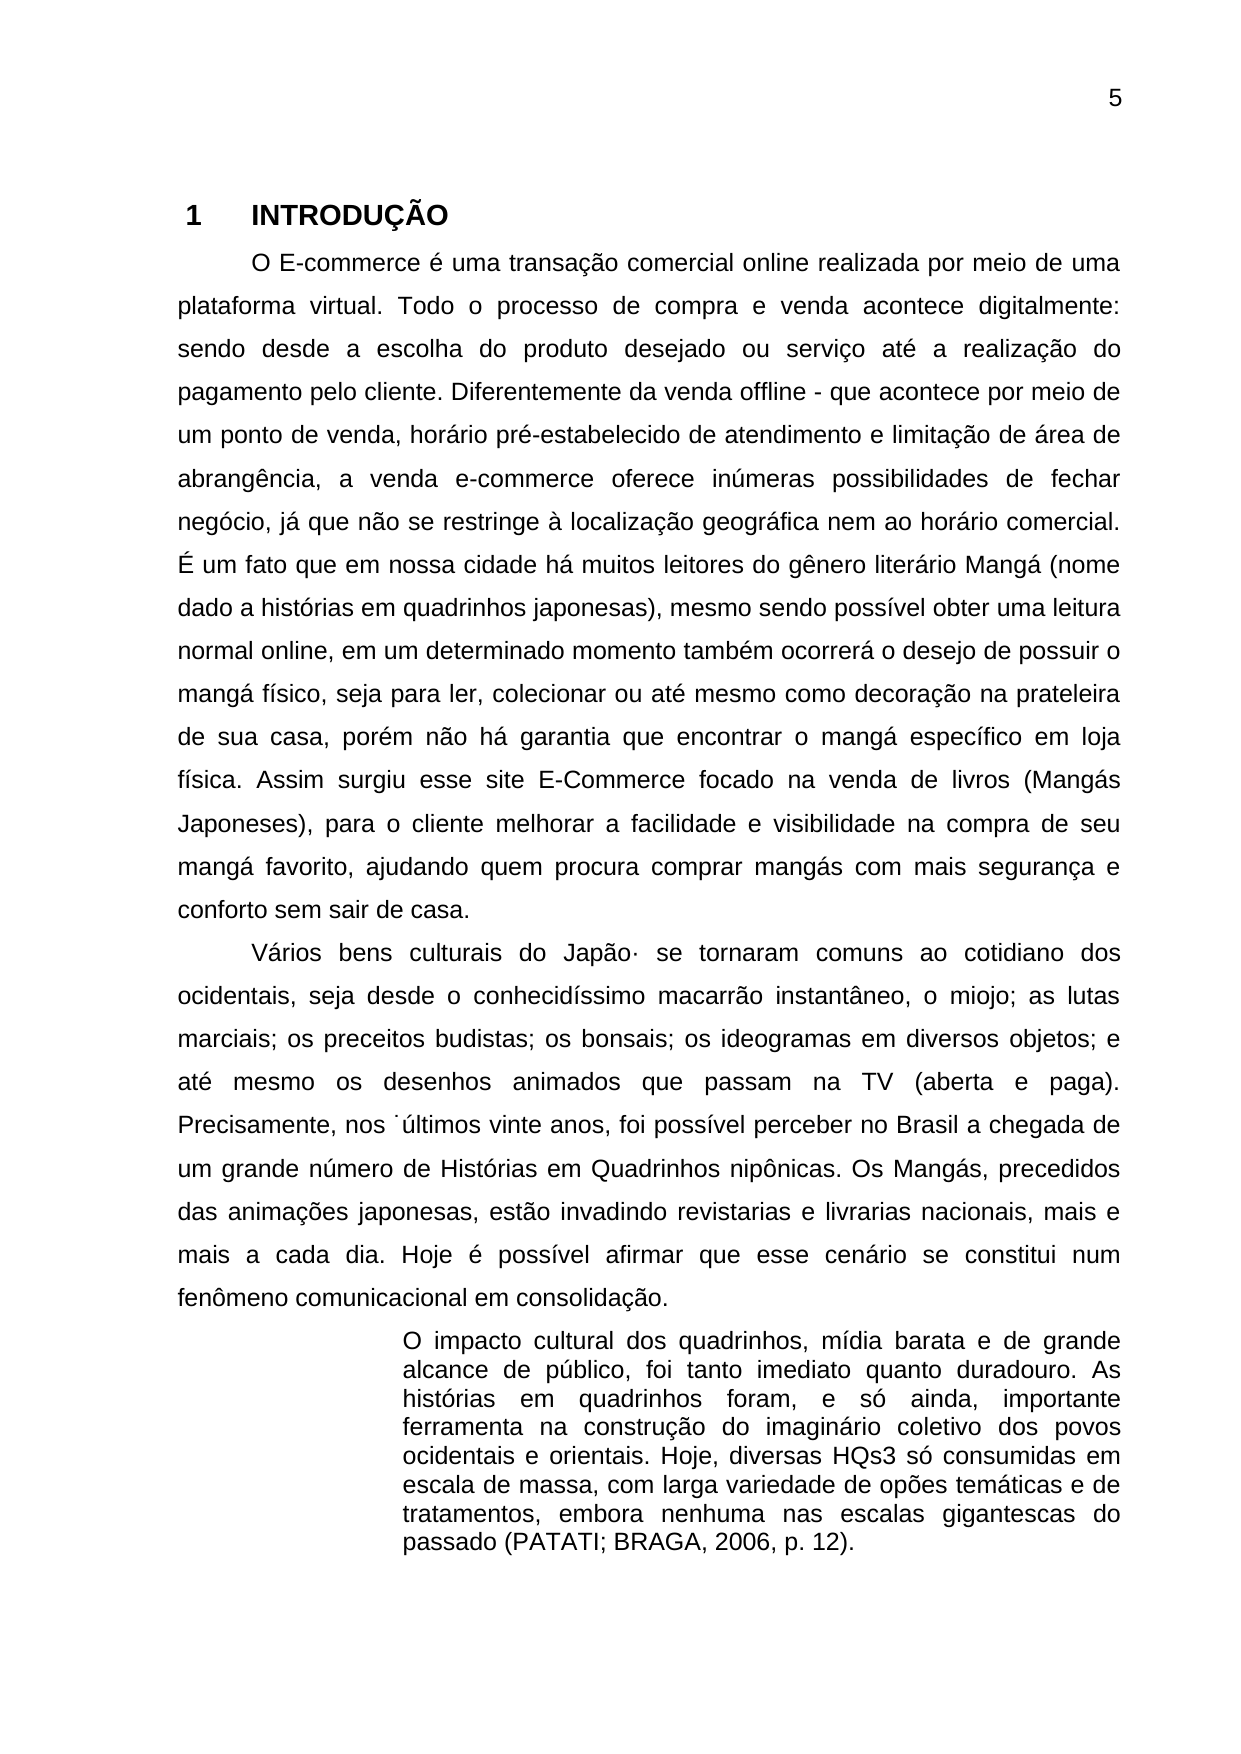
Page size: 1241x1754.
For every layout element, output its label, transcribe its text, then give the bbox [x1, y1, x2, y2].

text O impacto cultural dos quadrinhos, mídia barata e de grande alcance de público, foi tanto imediato quanto duradouro. As histórias em quadrinhos foram, e só ainda, importante ferramenta na construção do imaginário coletivo dos povos ocidentais e orientais. Hoje, diversas HQs3 só consumidas em escala de massa, com larga variedade de opões temáticas e de tratamentos, embora nenhuma nas escalas gigantescas do passado (PATATI; BRAGA, 2006, p. 12). [402, 1326, 1122, 1556]
text O E-commerce é uma transação comercial online realizada por meio de uma plataforma virtual. Todo o processo de compra e venda acontece digitalmente: sendo desde a escolha do produto desejado ou serviço até a realização do pagamento pelo cliente. Diferentemente da venda offline - que acontece por meio de um ponto de venda, horário pré-estabelecido de atendimento e limitação de área de abrangência, a venda e-commerce oferece inúmeras possibilidades de fechar negócio, já que não se restringe à localização geográfica nem ao horário comercial. É um fato que em nossa cidade há muitos leitores do gênero literário Mangá (nome dado a histórias em quadrinhos japonesas), mesmo sendo possível obter uma leitura normal online, em um determinado momento também ocorrerá o desejo de possuir o mangá físico, seja para ler, colecionar ou até mesmo como decoração na prateleira de sua casa, porém não há garantia que encontrar o mangá específico em loja física. Assim surgiu esse site E-Commerce focado na venda de livros (Mangás Japoneses), para o cliente melhorar a facilidade e visibilidade na compra de seu mangá favorito, ajudando quem procura comprar mangás com mais segurança e conforto sem sair de casa. [177, 248, 1122, 923]
text Vários bens culturais do Japão· se tornaram comuns ao cotidiano dos ocidentais, seja desde o conhecidíssimo macarrão instantâneo, o miojo; as lutas marciais; os preceitos budistas; os bonsais; os ideogramas em diversos objetos; e até mesmo os desenhos animados que passam na TV (aberta e paga). Precisamente, nos ˙últimos vinte anos, foi possível perceber no Brasil a chegada de um grande número de Histórias em Quadrinhos nipônicas. Os Mangás, precedidos das animações japonesas, estão invadindo revistarias e livrarias nacionais, mais e mais a cada dia. Hoje é possível afirmar que esse cenário se constitui num fenômeno comunicacional em consolidação. [177, 938, 1122, 1312]
subtitle INTRODUÇÃO [177, 198, 1122, 231]
